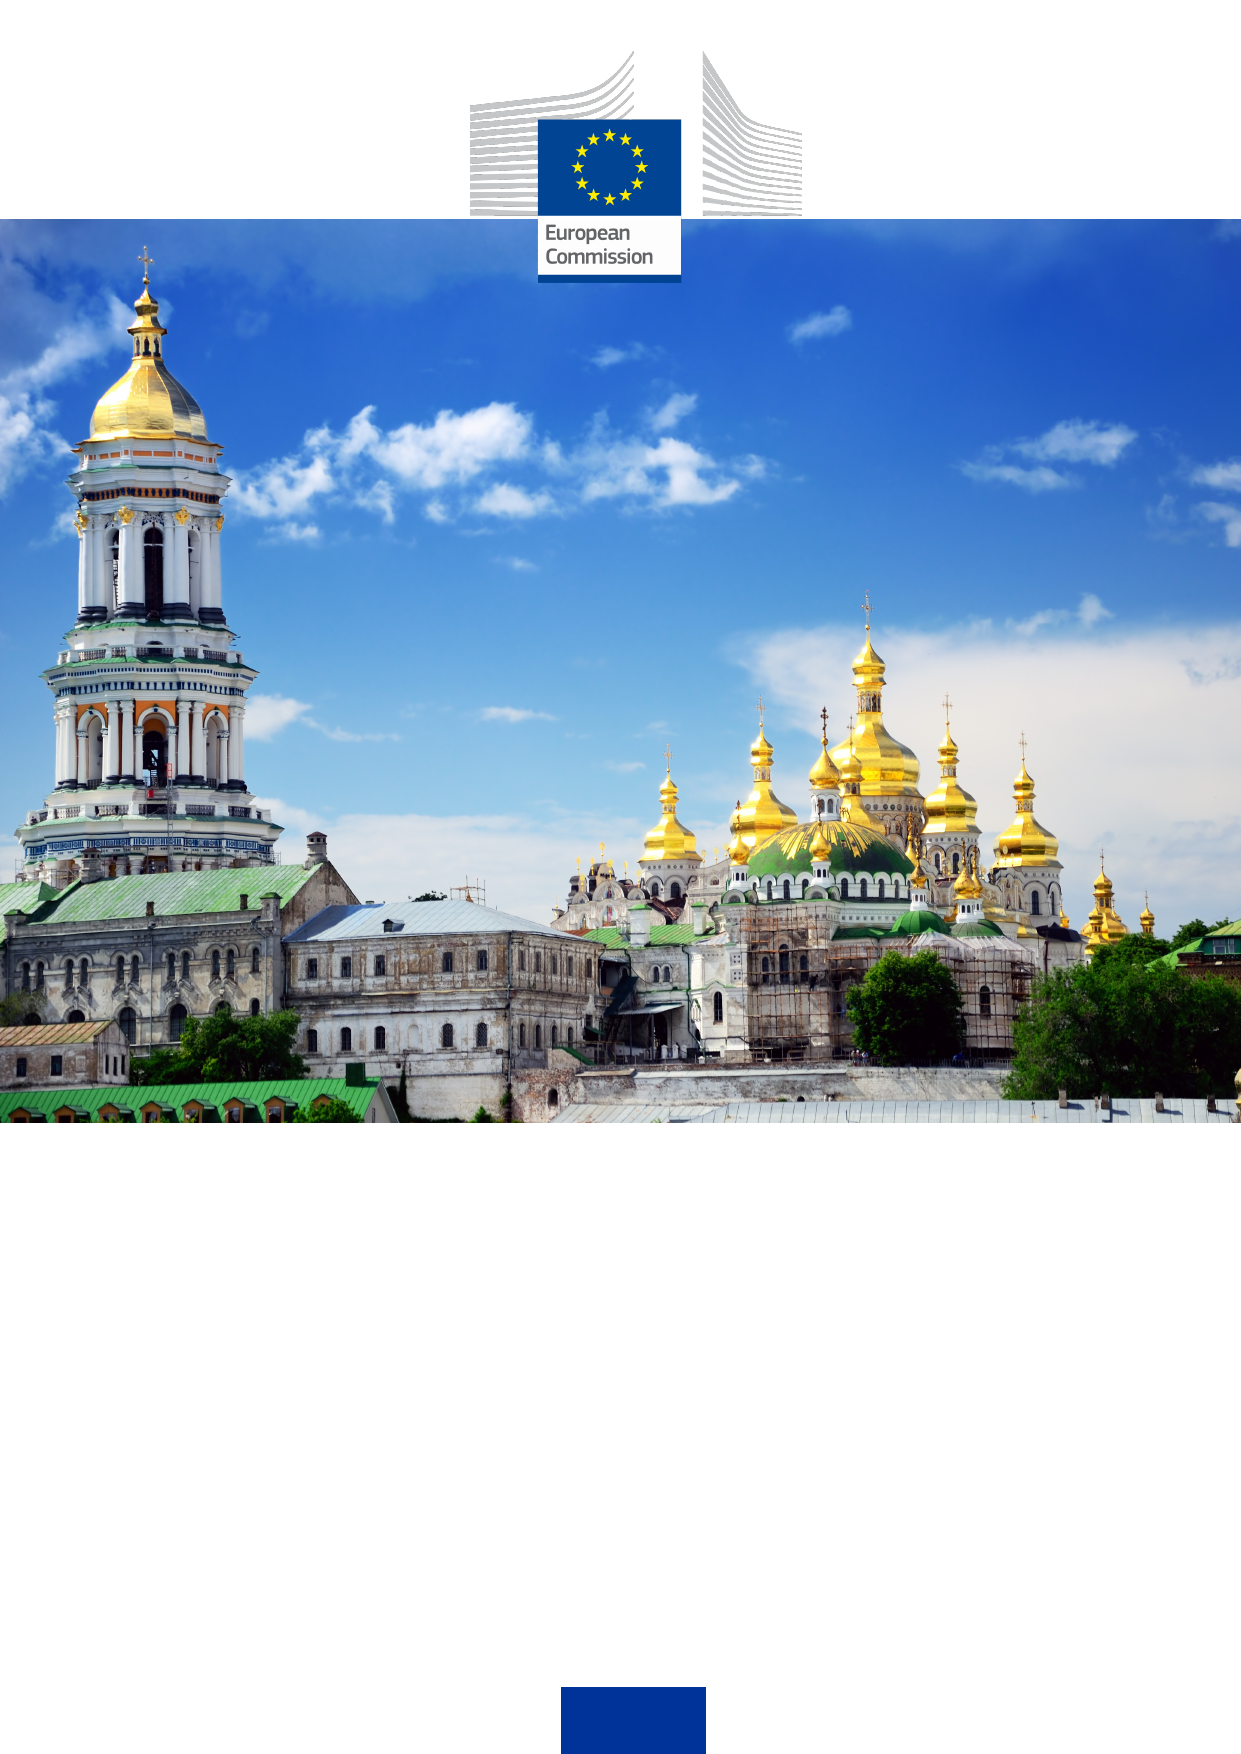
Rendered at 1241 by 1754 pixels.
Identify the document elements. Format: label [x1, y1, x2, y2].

picture [0, 51, 1241, 1123]
